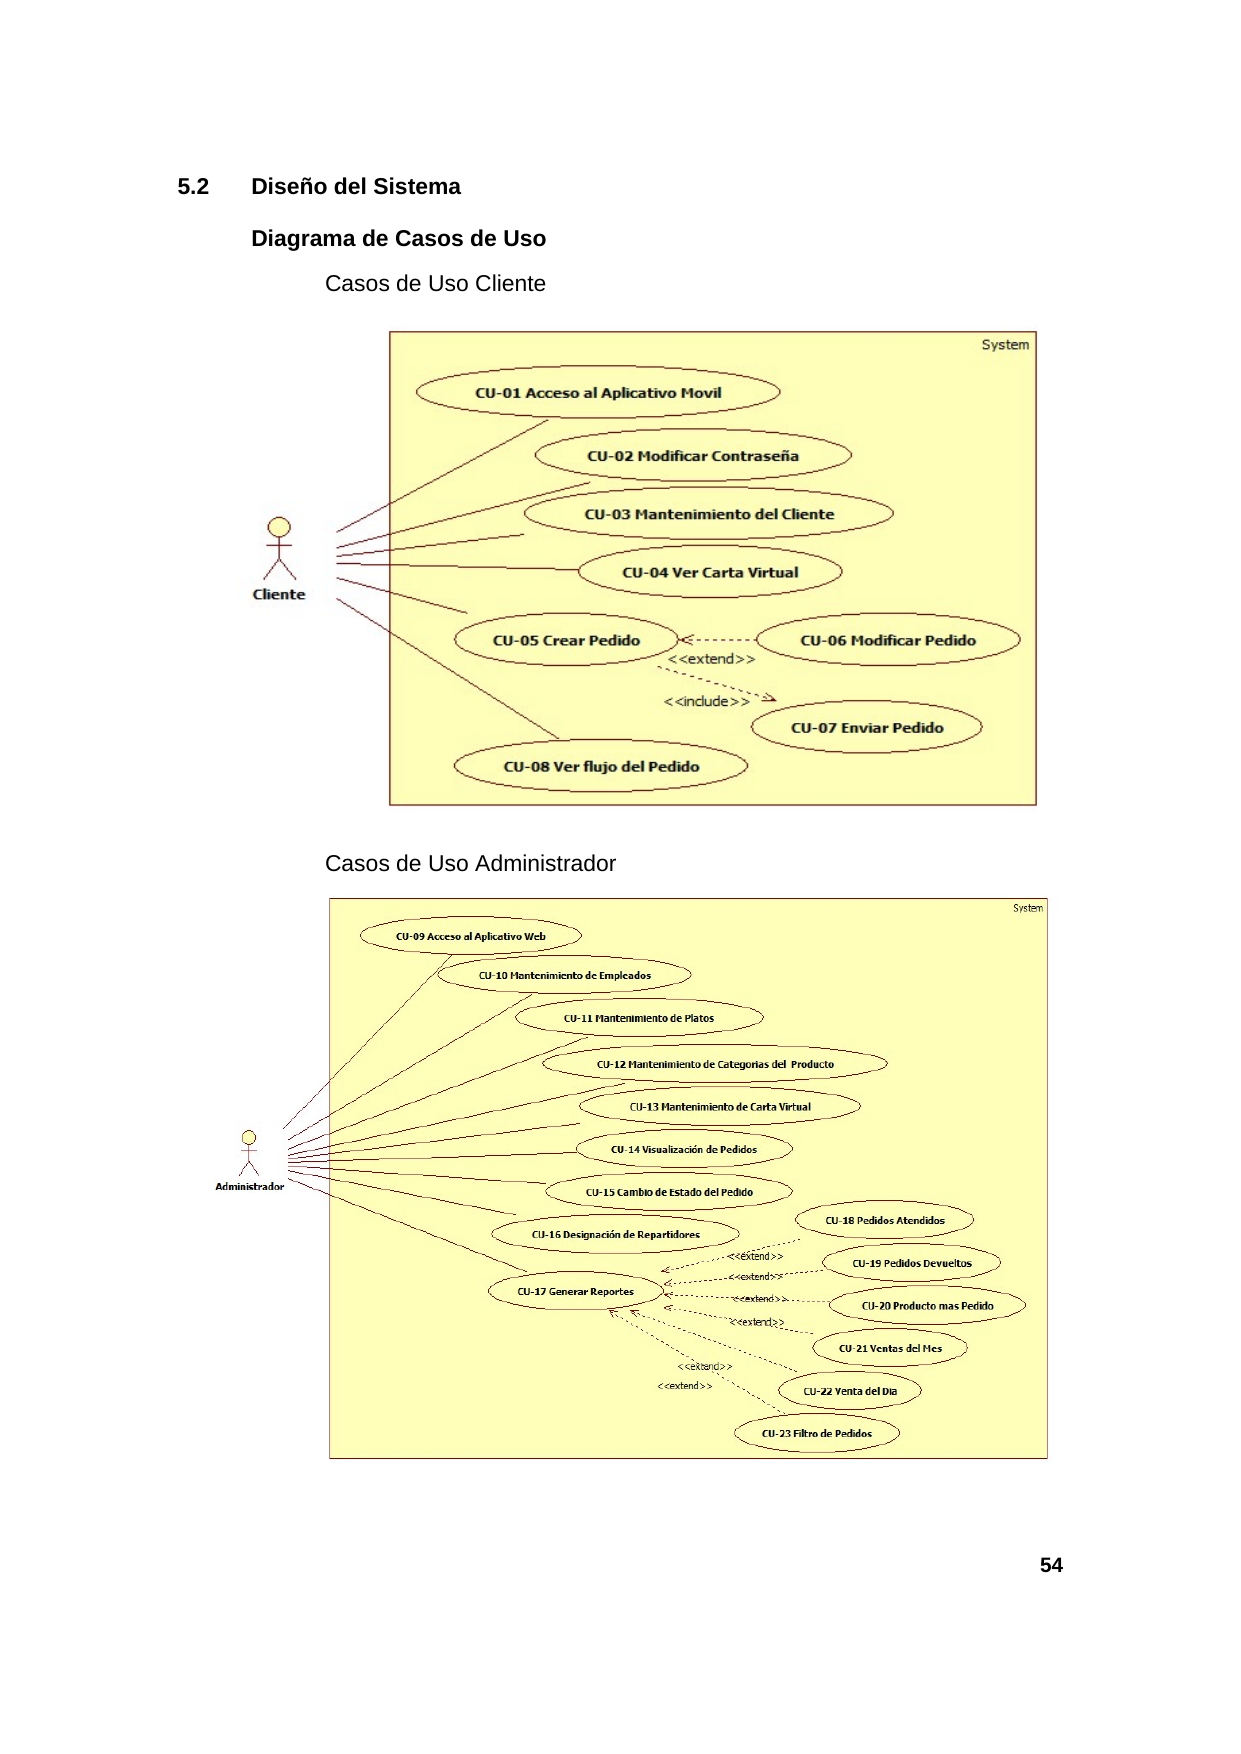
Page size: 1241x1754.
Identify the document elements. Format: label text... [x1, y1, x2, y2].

text Diagrama de Casos de Uso [177, 225, 1063, 252]
picture [195, 307, 1063, 830]
text Casos de Uso Cliente [177, 270, 1063, 296]
text Casos de Uso Administrador [251, 830, 1063, 876]
picture [194, 880, 1063, 1476]
text 5.2 Diseño del Sistema [177, 173, 1063, 199]
